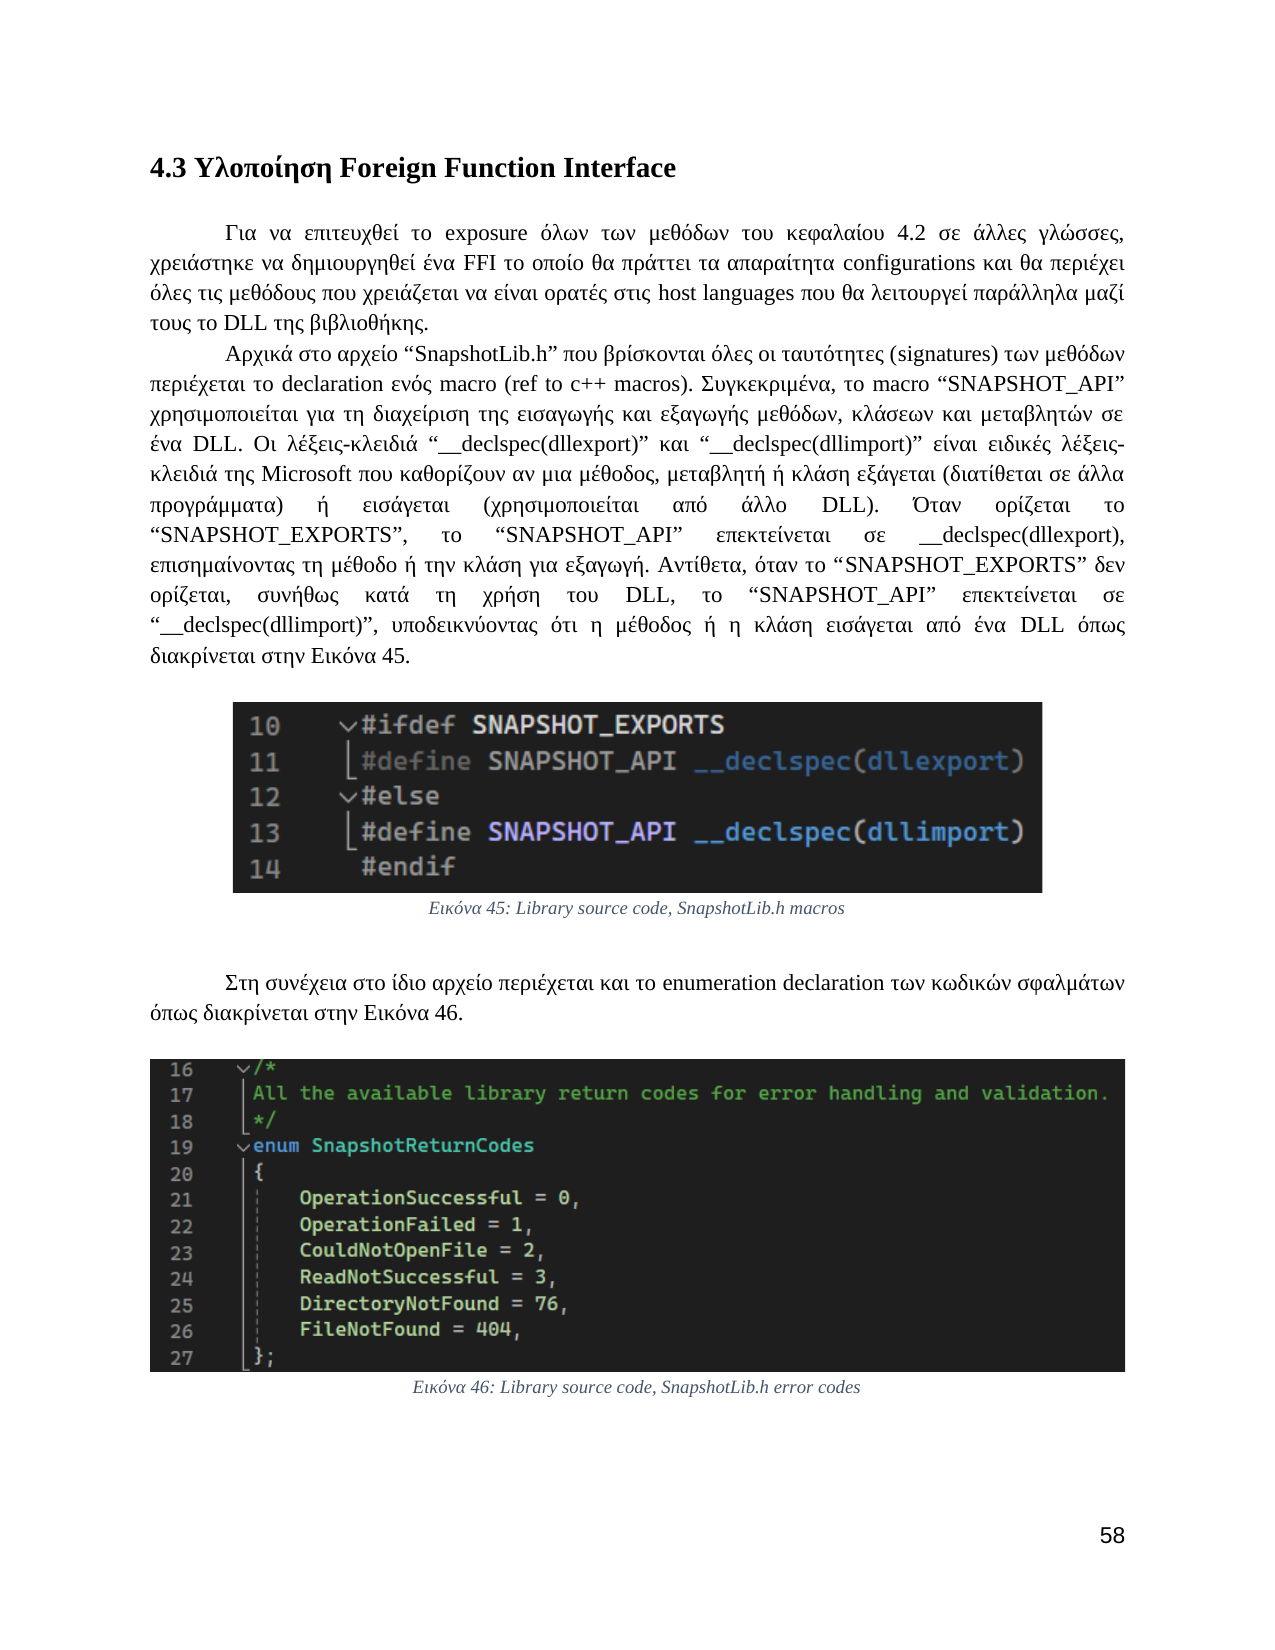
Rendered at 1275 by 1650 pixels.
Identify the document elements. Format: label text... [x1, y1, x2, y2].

text Για να επιτευχθεί το exposure όλων των μεθόδων του κεφαλαίου 4.2 σε άλλες γλώσσες, χρειάστηκε να δημιουργηθεί ένα FFI το οποίο θα πράττει τα απαραίτητα configurations και θα περιέχει όλες τις μεθόδους που χρειάζεται να είναι ορατές στις host languages που θα λειτουργεί παράλληλα μαζί τους το DLL της βιβλιοθήκης. [150, 219, 1125, 336]
picture [150, 1059, 1125, 1372]
picture [232, 702, 1043, 893]
text Εικόνα 45: Library source code, SnapshotLib.h macros [150, 897, 1125, 918]
text Στη συνέχεια στο ίδιο αρχείο περιέχεται και το enumeration declaration των κωδικών σφαλμάτων όπως διακρίνεται στην Εικόνα 46. [150, 969, 1125, 1026]
subtitle 4.3 Υλοποίηση Foreign Function Interface [150, 150, 1125, 183]
text Εικόνα 46: Library source code, SnapshotLib.h error codes [150, 1376, 1125, 1397]
text Αρχικά στο αρχείο “SnapshotLib.h” που βρίσκονται όλες οι ταυτότητες (signatures) των μεθόδων περιέχεται το declaration ενός macro (ref to c++ macros). Συγκεκριμένα, το macro “SNAPSHOT_API” χρησιμοποιείται για τη διαχείριση της εισαγωγής και εξαγωγής μεθόδων, κλάσεων και μεταβλητών σε ένα DLL. Οι λέξεις-κλειδιά “__declspec(dllexport)” και “__declspec(dllimport)” είναι ειδικές λέξεις-κλειδιά της Microsoft που καθορίζουν αν μια μέθοδος, μεταβλητή ή κλάση εξάγεται (διατίθεται σε άλλα προγράμματα) ή εισάγεται (χρησιμοποιείται από άλλο DLL). Όταν ορίζεται το “SNAPSHOT_EXPORTS”, το “SNAPSHOT_API” επεκτείνεται σε __declspec(dllexport), επισημαίνοντας τη μέθοδο ή την κλάση για εξαγωγή. Αντίθετα, όταν το “SNAPSHOT_EXPORTS” δεν ορίζεται, συνήθως κατά τη χρήση του DLL, το “SNAPSHOT_API” επεκτείνεται σε “__declspec(dllimport)”, υποδεικνύοντας ότι η μέθοδος ή η κλάση εισάγεται από ένα DLL όπως διακρίνεται στην Εικόνα 45. [150, 339, 1125, 668]
